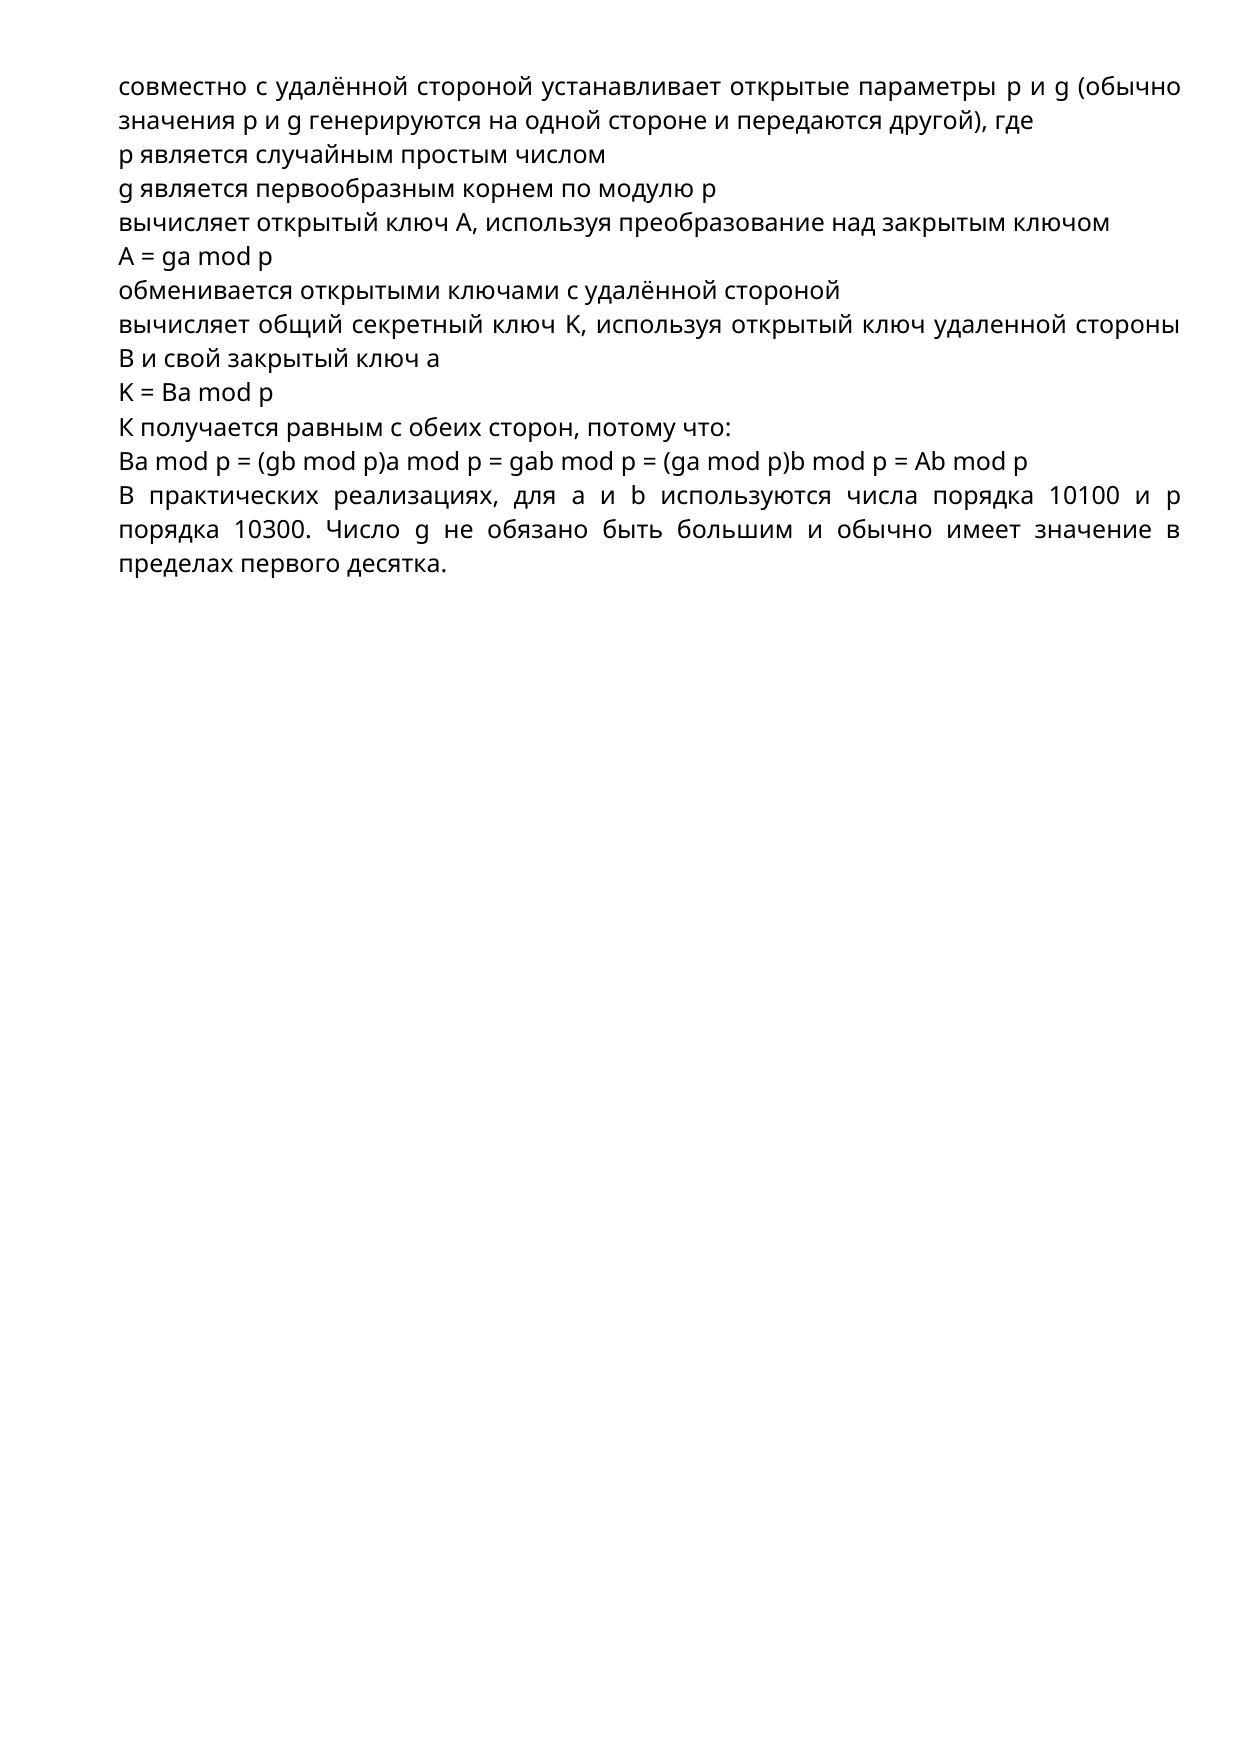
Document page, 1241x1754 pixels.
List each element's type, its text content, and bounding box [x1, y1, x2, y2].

text g является первообразным корнем по модулю p [118, 171, 1181, 205]
text совместно с удалённой стороной устанавливает открытые параметры p и g (обычно значения p и g генерируются на одной стороне и передаются другой), где [118, 68, 1181, 137]
text обменивается открытыми ключами с удалённой стороной [118, 273, 1181, 307]
text В практических реализациях, для a и b используются числа порядка 10100 и p порядка 10300. Число g не обязано быть большим и обычно имеет значение в пределах первого десятка. [118, 477, 1181, 579]
text p является случайным простым числом [118, 137, 1181, 171]
text вычисляет общий секретный ключ K, используя открытый ключ удаленной стороны B и свой закрытый ключ a [118, 307, 1181, 375]
text K = Ba mod p [118, 375, 1181, 409]
text Ba mod p = (gb mod p)a mod p = gab mod p = (ga mod p)b mod p = Ab mod p [118, 443, 1181, 477]
text К получается равным с обеих сторон, потому что: [118, 409, 1181, 443]
text вычисляет открытый ключ A, используя преобразование над закрытым ключом [118, 205, 1181, 239]
text A = ga mod p [118, 239, 1181, 273]
